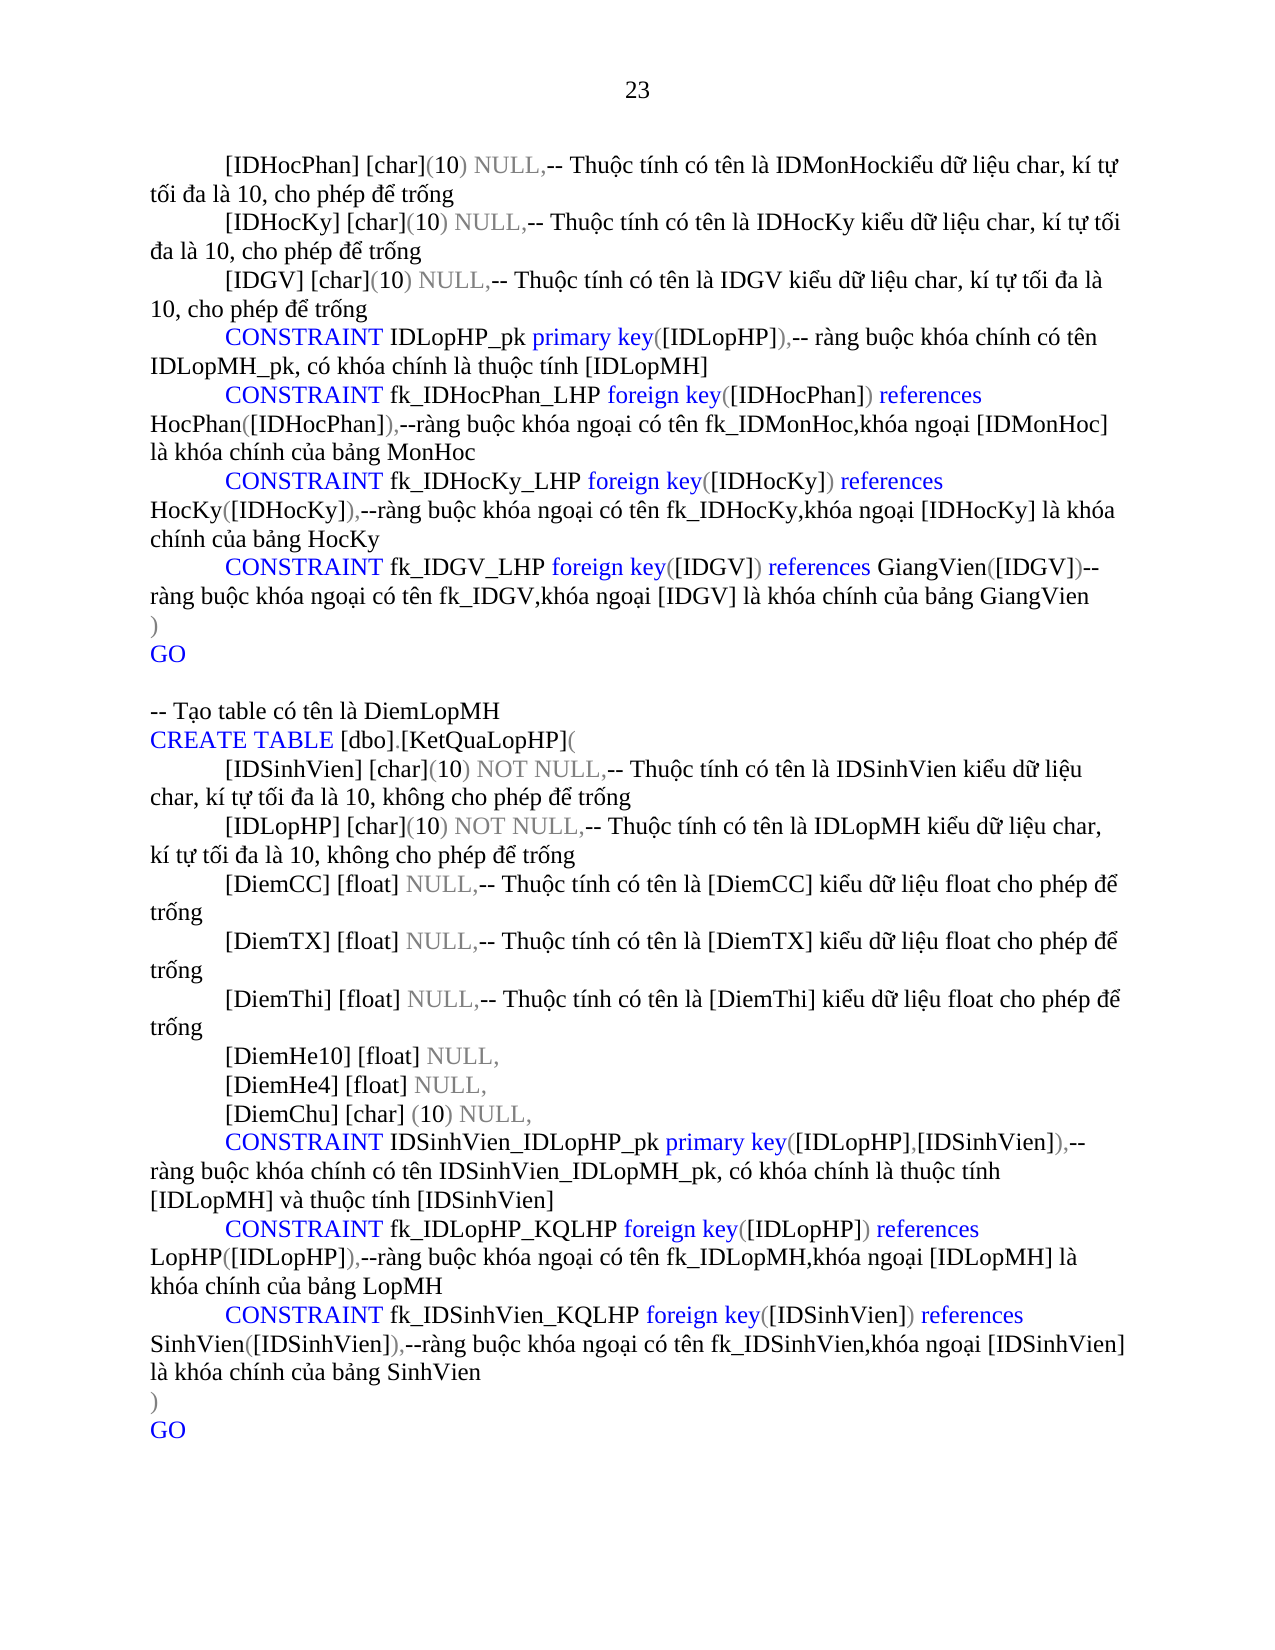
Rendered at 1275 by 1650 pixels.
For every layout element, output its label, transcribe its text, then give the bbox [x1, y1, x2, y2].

text CONSTRAINT IDSinhVien_IDLopHP_pk primary key([IDLopHP],[IDSinhVien]),-- ràng buộc khóa chính có tên IDSinhVien_IDLopMH_pk, có khóa chính là thuộc tính [IDLopMH] và thuộc tính [IDSinhVien] [150, 1127, 1125, 1214]
text [DiemHe10] [float] NULL, [150, 1041, 1125, 1070]
text ) [150, 610, 1125, 639]
text [DiemCC] [float] NULL,-- Thuộc tính có tên là [DiemCC] kiểu dữ liệu float cho phép để trống [150, 869, 1125, 926]
text CONSTRAINT IDLopHP_pk primary key([IDLopHP]),-- ràng buộc khóa chính có tên IDLopMH_pk, có khóa chính là thuộc tính [IDLopMH] [150, 322, 1125, 380]
text GO [150, 639, 1125, 667]
text -- Tạo table có tên là DiemLopMH [150, 696, 1125, 725]
text [IDHocKy] [char](10) NULL,-- Thuộc tính có tên là IDHocKy kiểu dữ liệu char, kí tự tối đa là 10, cho phép để trống [150, 207, 1125, 265]
text CONSTRAINT fk_IDSinhVien_KQLHP foreign key([IDSinhVien]) references SinhVien([IDSinhVien]),--ràng buộc khóa ngoại có tên fk_IDSinhVien,khóa ngoại [IDSinhVien] là khóa chính của bảng SinhVien [150, 1300, 1125, 1386]
text CONSTRAINT fk_IDHocKy_LHP foreign key([IDHocKy]) references HocKy([IDHocKy]),--ràng buộc khóa ngoại có tên fk_IDHocKy,khóa ngoại [IDHocKy] là khóa chính của bảng HocKy [150, 466, 1125, 552]
text [IDSinhVien] [char](10) NOT NULL,-- Thuộc tính có tên là IDSinhVien kiểu dữ liệu char, kí tự tối đa là 10, không cho phép để trống [150, 754, 1125, 811]
text [DiemTX] [float] NULL,-- Thuộc tính có tên là [DiemTX] kiểu dữ liệu float cho phép để trống [150, 926, 1125, 984]
text ) [150, 1386, 1125, 1415]
text [DiemChu] [char] (10) NULL, [150, 1099, 1125, 1127]
text CREATE TABLE [dbo].[KetQuaLopHP]( [150, 725, 1125, 754]
text [DiemHe4] [float] NULL, [150, 1070, 1125, 1099]
text [IDGV] [char](10) NULL,-- Thuộc tính có tên là IDGV kiểu dữ liệu char, kí tự tối đa là 10, cho phép để trống [150, 265, 1125, 322]
text [IDHocPhan] [char](10) NULL,-- Thuộc tính có tên là IDMonHockiểu dữ liệu char, kí tự tối đa là 10, cho phép để trống [150, 150, 1125, 207]
text CONSTRAINT fk_IDLopHP_KQLHP foreign key([IDLopHP]) references LopHP([IDLopHP]),--ràng buộc khóa ngoại có tên fk_IDLopMH,khóa ngoại [IDLopMH] là khóa chính của bảng LopMH [150, 1214, 1125, 1300]
text CONSTRAINT fk_IDHocPhan_LHP foreign key([IDHocPhan]) references HocPhan([IDHocPhan]),--ràng buộc khóa ngoại có tên fk_IDMonHoc,khóa ngoại [IDMonHoc] là khóa chính của bảng MonHoc [150, 380, 1125, 466]
text GO [150, 1415, 1125, 1444]
text [DiemThi] [float] NULL,-- Thuộc tính có tên là [DiemThi] kiểu dữ liệu float cho phép để trống [150, 984, 1125, 1041]
text CONSTRAINT fk_IDGV_LHP foreign key([IDGV]) references GiangVien([IDGV])--ràng buộc khóa ngoại có tên fk_IDGV,khóa ngoại [IDGV] là khóa chính của bảng GiangVien [150, 552, 1125, 610]
text [IDLopHP] [char](10) NOT NULL,-- Thuộc tính có tên là IDLopMH kiểu dữ liệu char, kí tự tối đa là 10, không cho phép để trống [150, 811, 1125, 869]
